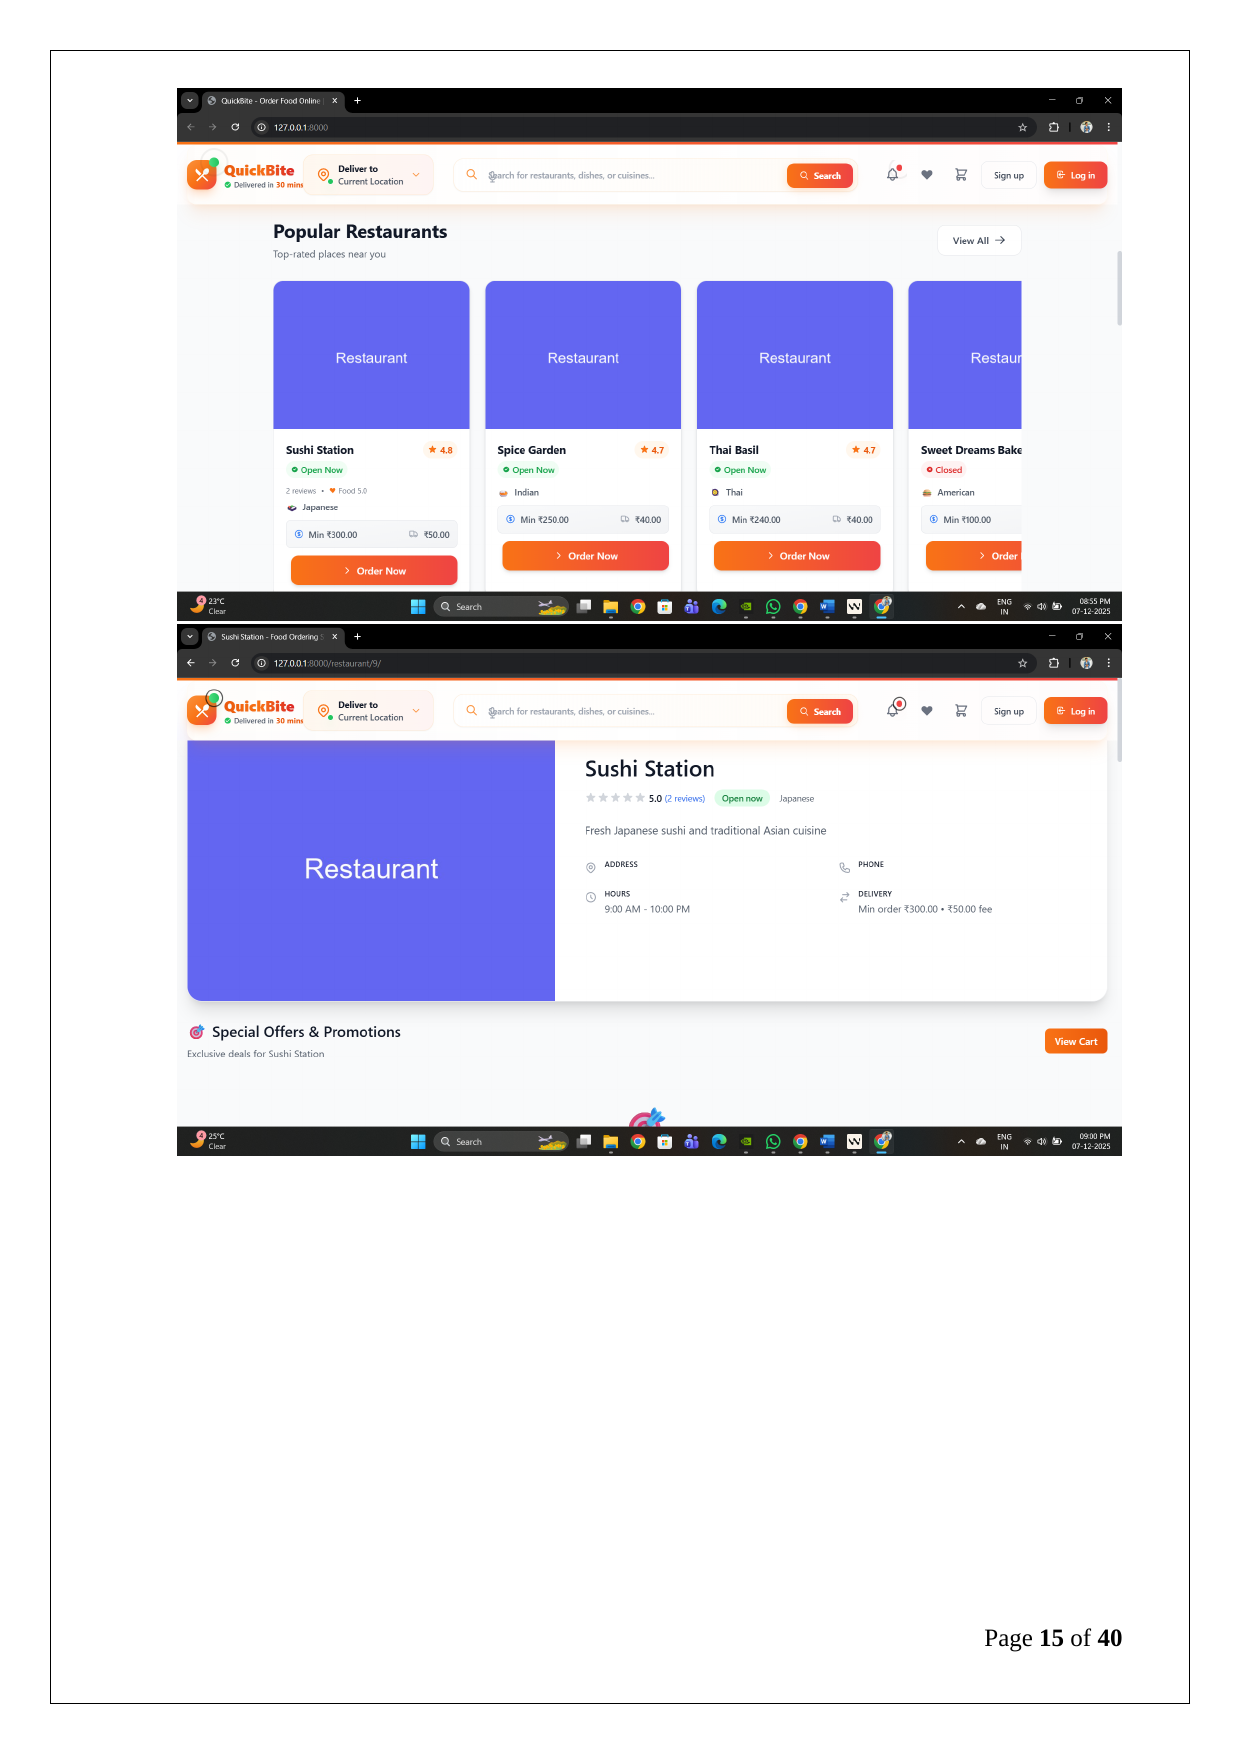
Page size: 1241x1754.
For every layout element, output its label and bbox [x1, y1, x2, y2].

picture [177, 624, 1122, 1156]
picture [177, 88, 1122, 621]
